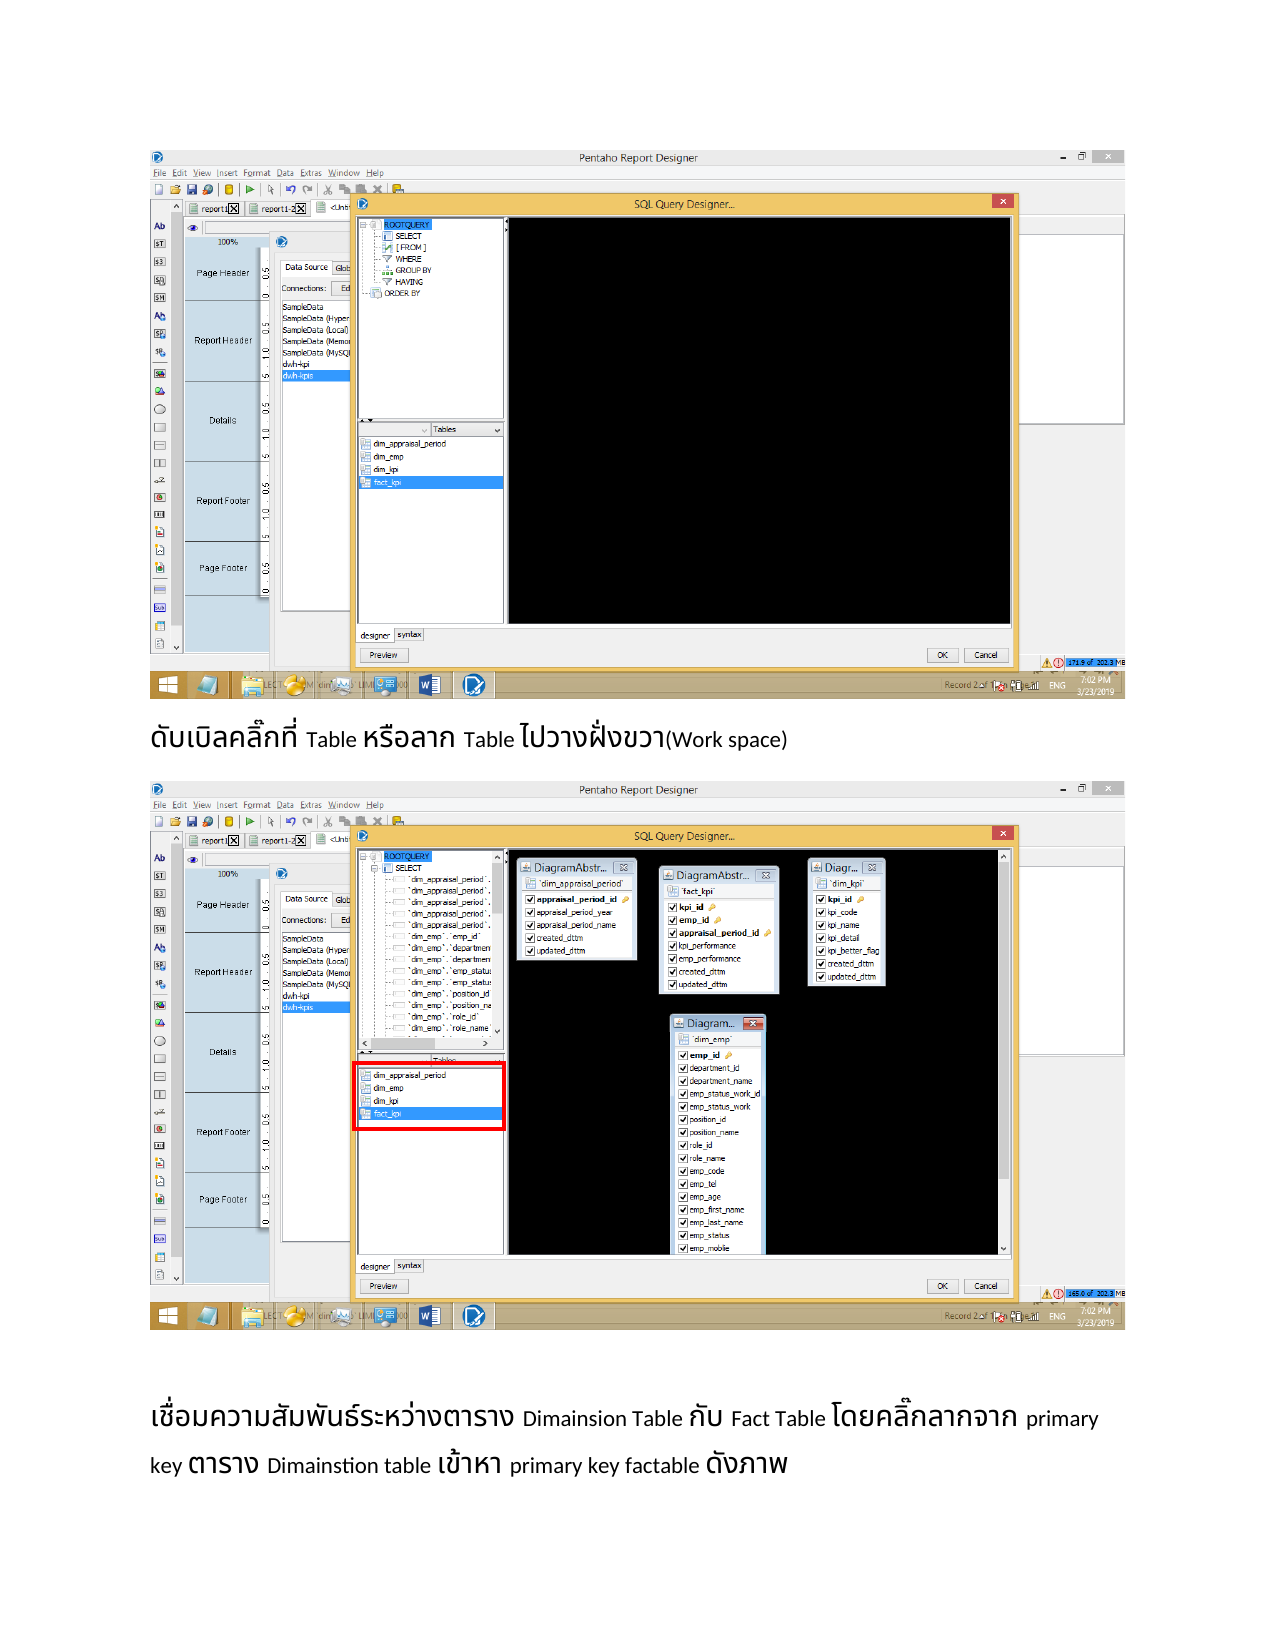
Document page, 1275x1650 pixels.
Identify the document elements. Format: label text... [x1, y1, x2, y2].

text เชื่อมความสัมพันธ์ระหว่างตาราง Dimainsion Table กับ Fact Table โดยคลิ๊กลากจาก primary key ตาราง Dimainstion table เข้าหา primary key factable ดังภาพ [150, 1395, 1125, 1487]
text ดับเบิลคลิ๊กที่ Table หรือลาก Table ไปวางฝั่งขวา(Work space) [150, 717, 1125, 761]
picture [150, 150, 1125, 699]
picture [150, 781, 1125, 1330]
